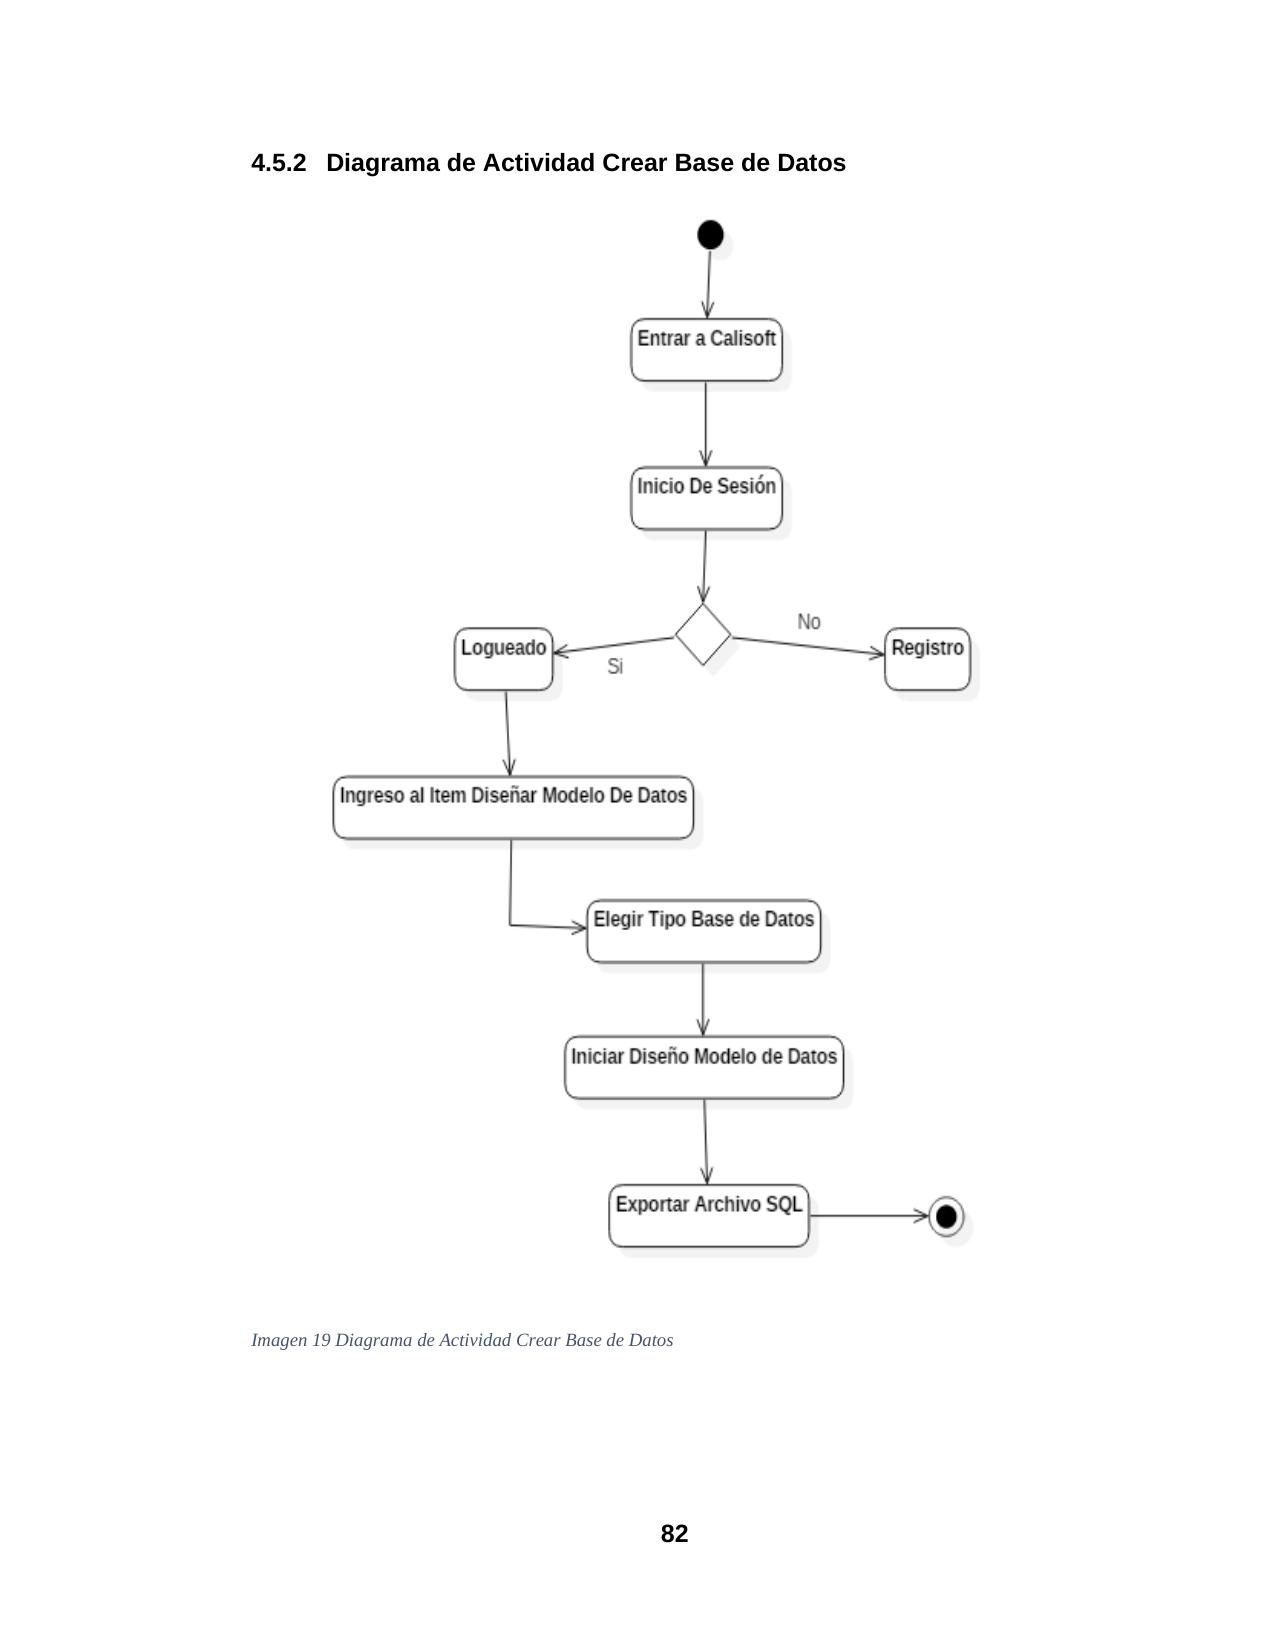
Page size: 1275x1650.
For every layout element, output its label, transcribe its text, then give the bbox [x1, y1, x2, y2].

text Imagen 19 Diagrama de Actividad Crear Base de Datos [177, 1329, 1098, 1351]
picture [319, 205, 1030, 1284]
subtitle Diagrama de Actividad Crear Base de Datos [251, 148, 1098, 176]
